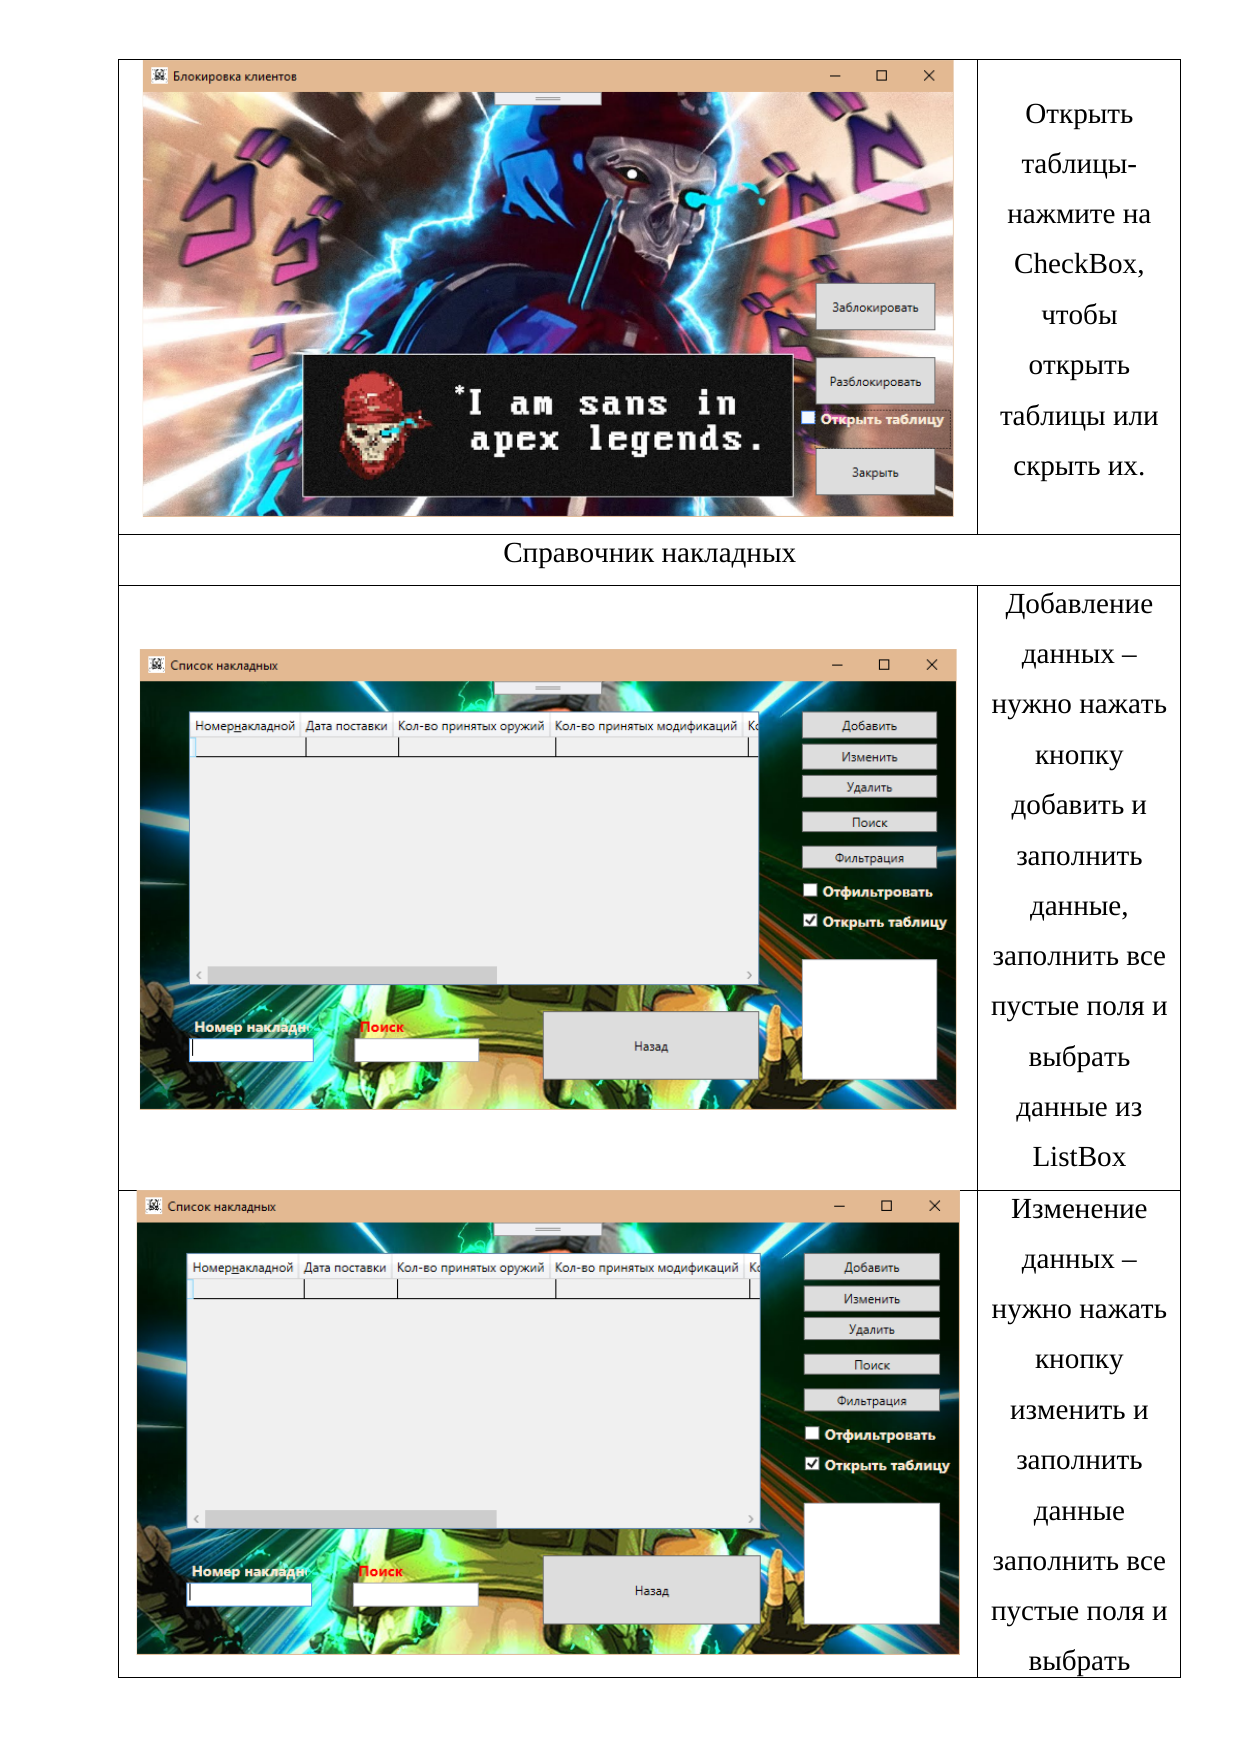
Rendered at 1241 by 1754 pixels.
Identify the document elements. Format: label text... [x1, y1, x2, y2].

table_cell [119, 60, 977, 534]
table_cell Добавление данных – нужно нажать кнопку добавить и заполнить данные, заполнить все пустые поля и выбрать данные из ListBox [978, 586, 1180, 1190]
table_cell Открыть таблицы- нажмите на CheckBox, чтобы открыть таблицы или скрыть их. [978, 60, 1180, 534]
table_cell [119, 586, 977, 1190]
table_cell [119, 1191, 977, 1677]
picture [142, 60, 954, 517]
picture [139, 649, 957, 1110]
picture [136, 1190, 960, 1655]
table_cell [978, 1191, 1180, 1677]
table_cell Справочник накладных [119, 535, 1180, 585]
